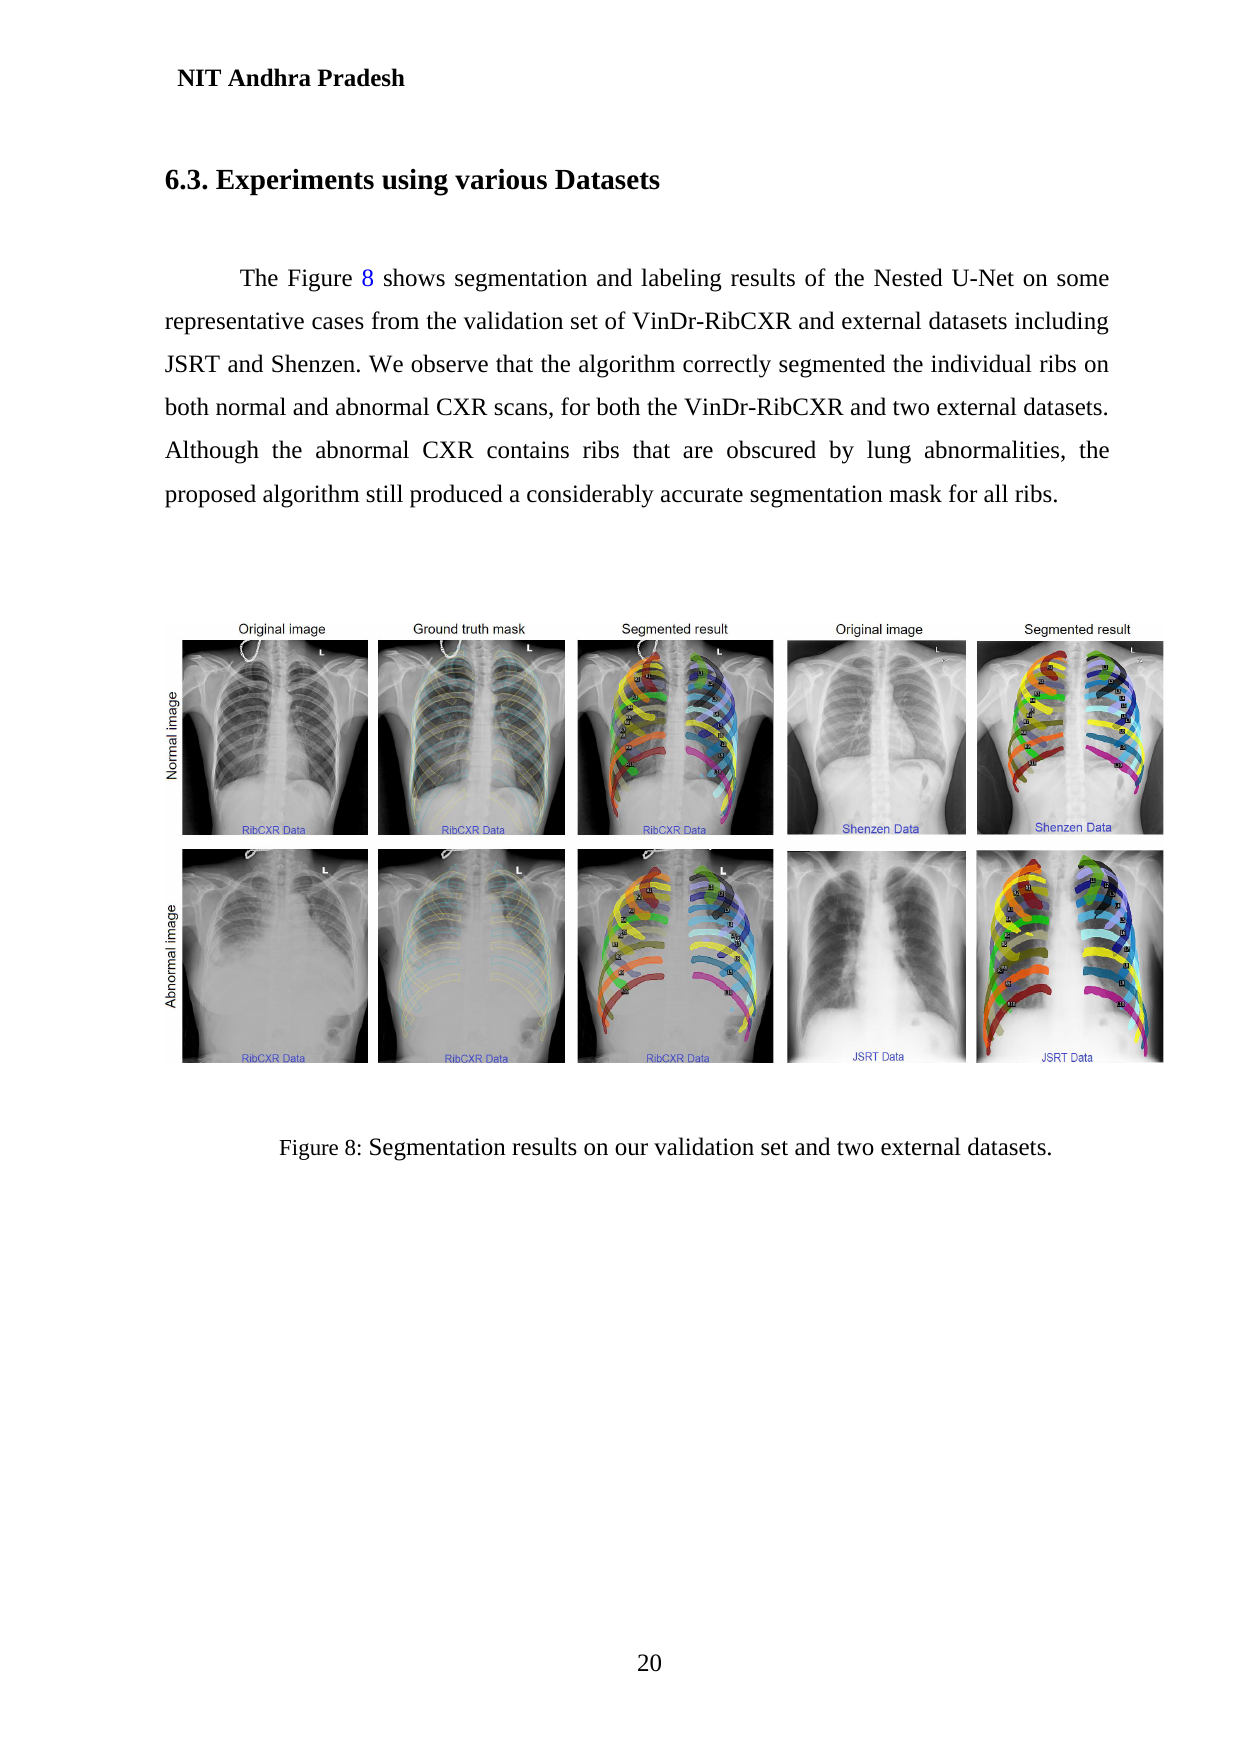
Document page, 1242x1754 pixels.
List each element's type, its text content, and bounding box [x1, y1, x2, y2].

text 6.3. Experiments using various Datasets [164, 162, 1185, 196]
text The Figure 8 shows segmentation and labeling results of the Nested U-Net on some representative cases from the validation set of VinDr-RibCXR and external datasets including JSRT and Shenzen. We observe that the algorithm correctly segmented the individual ribs on both normal and abnormal CXR scans, for both the VinDr-RibCXR and two external datasets. Although the abnormal CXR contains ribs that are obscured by lung abnormalities, the proposed algorithm still produced a considerably accurate segmentation mask for all ribs. [164, 263, 1110, 507]
text Figure 8: Segmentation results on our validation set and two external datasets. [164, 1132, 1185, 1161]
